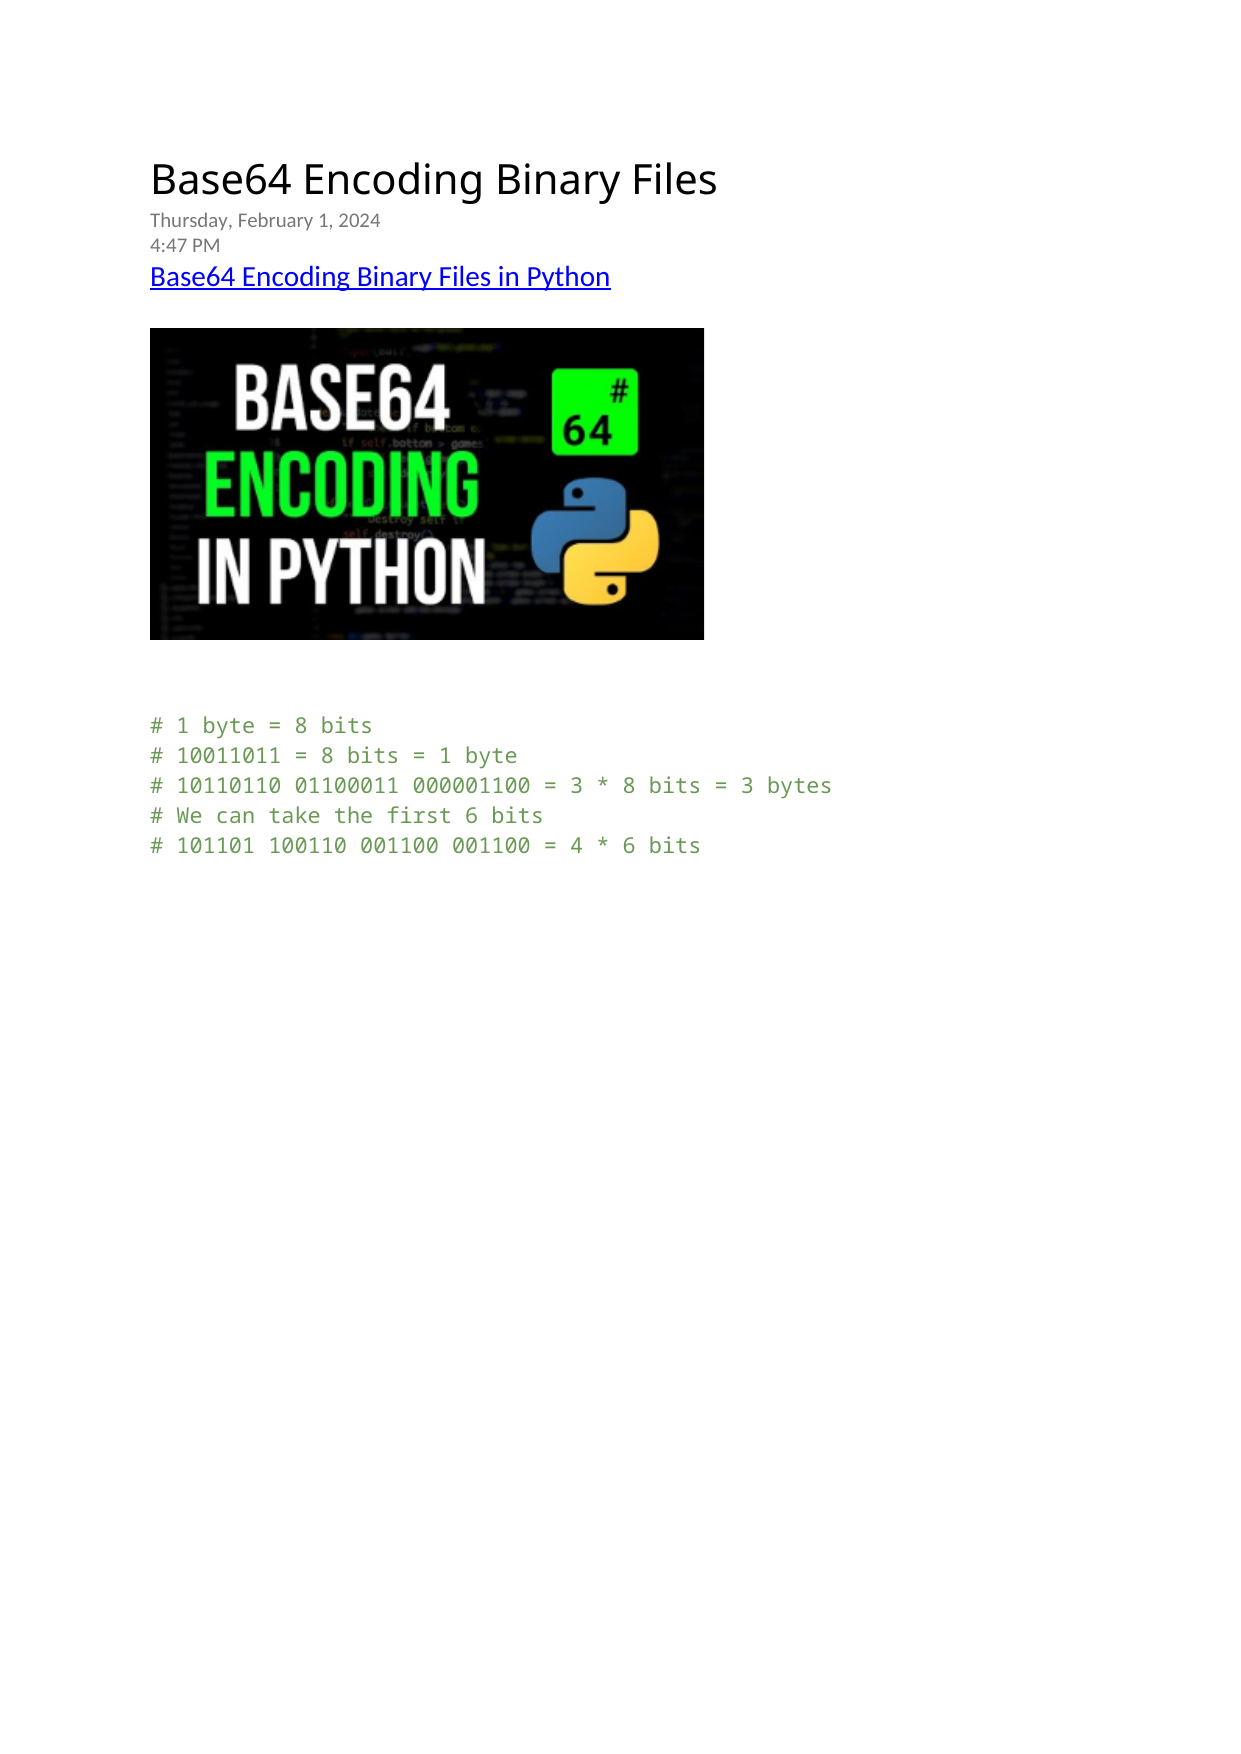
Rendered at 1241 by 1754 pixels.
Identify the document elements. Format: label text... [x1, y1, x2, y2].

text # 1 byte = 8 bits [150, 711, 1090, 740]
text # We can take the first 6 bits [150, 800, 1090, 830]
text Thursday, February 1, 2024 [150, 207, 1090, 232]
text # 101101 100110 001100 001100 = 4 * 6 bits [150, 830, 1090, 859]
text # 10110110 01100011 000001100 = 3 * 8 bits = 3 bytes [150, 770, 1090, 800]
picture [150, 328, 705, 640]
text Base64 Encoding Binary Files [150, 150, 1090, 207]
text 4:47 PM [150, 232, 1090, 258]
text Base64 Encoding Binary Files in Python [150, 258, 1090, 293]
text # 10011011 = 8 bits = 1 byte [150, 740, 1090, 770]
